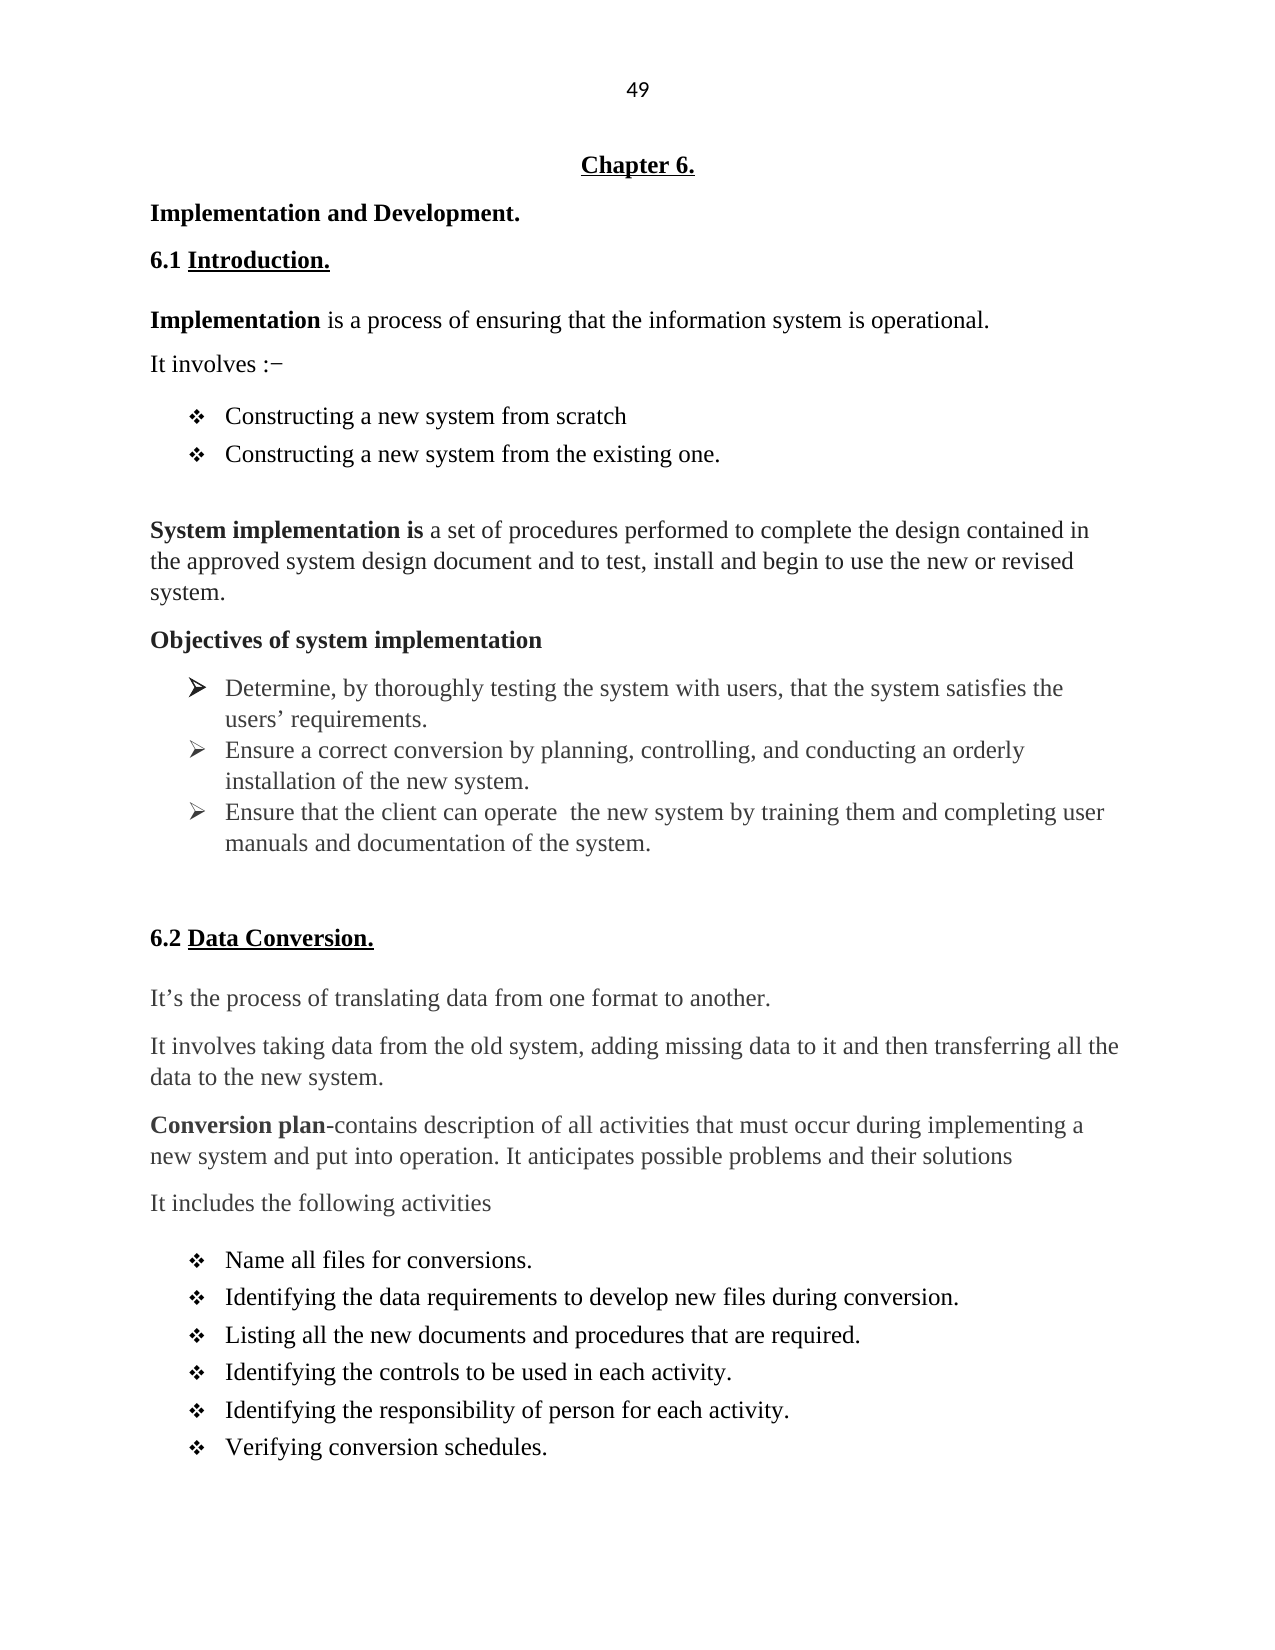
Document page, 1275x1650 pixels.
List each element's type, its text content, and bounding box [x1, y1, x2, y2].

list Listing all the new documents and procedures that are required. [187, 1311, 1125, 1349]
text It’s the process of translating data from one format to another. [150, 983, 1125, 1012]
text It involves taking data from the old system, adding missing data to it and then transferring all the data to the new system. [150, 1031, 1125, 1091]
text Implementation is a process of ensuring that the information system is operational. [150, 305, 1125, 334]
list Ensure that the client can operate the new system by training them and completing user manuals and documentation of the system. [187, 797, 1125, 857]
list Ensure a correct conversion by planning, controlling, and conducting an orderly installation of the new system. [187, 735, 1125, 795]
subtitle Implementation and Development. [150, 198, 1125, 226]
list Name all files for conversions. [187, 1236, 1125, 1274]
list Identifying the controls to be used in each activity. [187, 1349, 1125, 1386]
subtitle 6.2 Data Conversion. [150, 923, 1125, 952]
text Objectives of system implementation [150, 625, 1125, 654]
list Identifying the data requirements to develop new files during conversion. [187, 1274, 1125, 1311]
subtitle 6.1 Introduction. [150, 245, 1125, 274]
text Conversion plan-contains description of all activities that must occur during implementing a new system and put into operation. It anticipates possible problems and their solutions [150, 1110, 1125, 1169]
list Verifying conversion schedules. [187, 1424, 1125, 1461]
text It includes the following activities [150, 1188, 1125, 1217]
list Identifying the responsibility of person for each activity. [187, 1386, 1125, 1424]
subtitle Chapter 6. [150, 150, 1125, 179]
text It involves :− [150, 349, 1125, 378]
text System implementation is a set of procedures performed to complete the design contained in the approved system design document and to test, install and begin to use the new or revised system. [150, 515, 1125, 606]
list Constructing a new system from scratch [187, 393, 1125, 430]
list Determine, by thoroughly testing the system with users, that the system satisfies the users’ requirements. [187, 673, 1125, 733]
list Constructing a new system from the existing one. [187, 430, 1125, 468]
